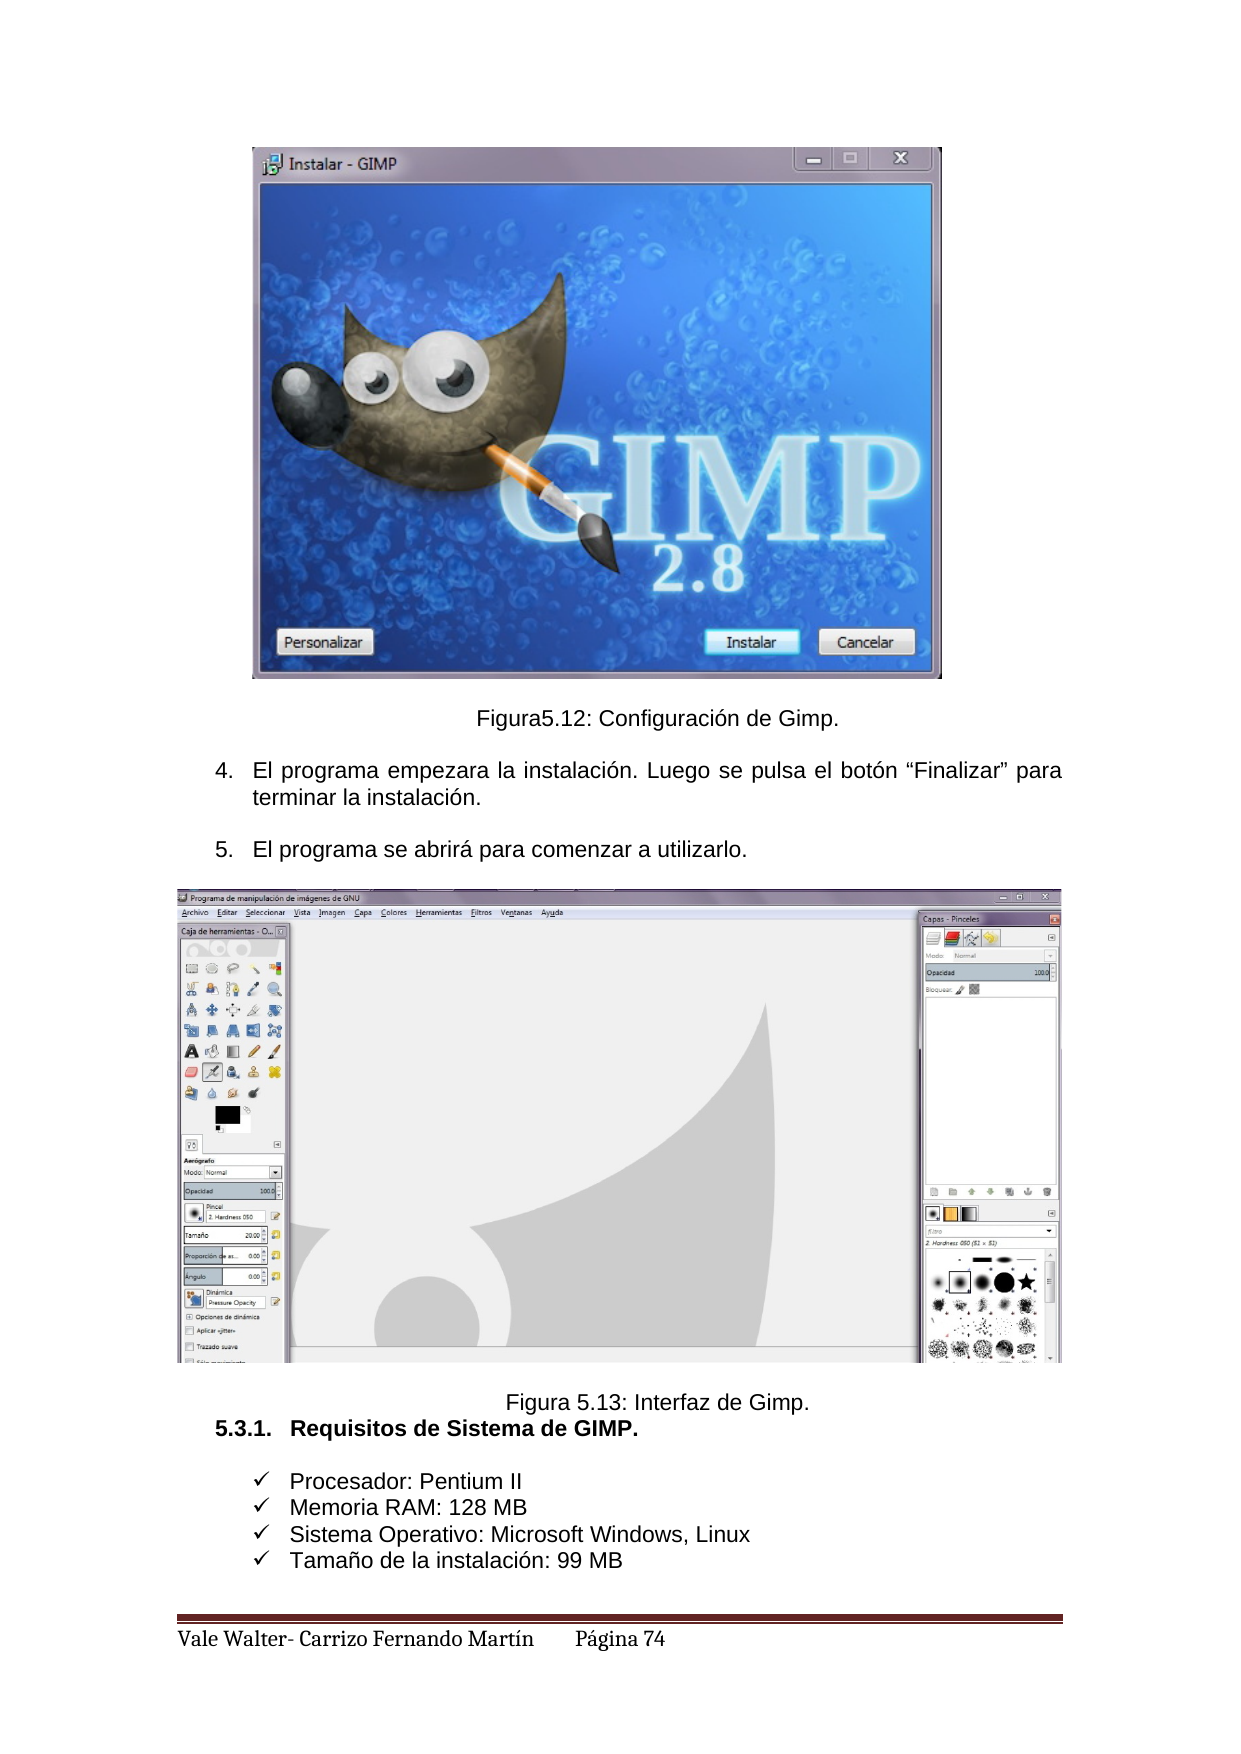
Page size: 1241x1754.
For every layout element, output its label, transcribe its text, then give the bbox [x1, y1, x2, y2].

text Figura 5.13: Interfaz de Gimp. [252, 1389, 1063, 1415]
list El programa empezara la instalación. Luego se pulsa el botón “Finalizar” para terminar la instalación. [215, 757, 1063, 810]
list Requisitos de Sistema de GIMP. [215, 1415, 1063, 1442]
list Procesador: Pentium II [252, 1468, 1063, 1494]
picture [177, 889, 1062, 1363]
list Sistema Operativo: Microsoft Windows, Linux [252, 1521, 1063, 1547]
list El programa se abrirá para comenzar a utilizarlo. [215, 836, 1063, 863]
list Tamaño de la instalación: 99 MB [252, 1547, 1063, 1573]
text Figura5.12: Configuración de Gimp. [252, 705, 1063, 731]
picture [252, 147, 942, 679]
list Memoria RAM: 128 MB [252, 1494, 1063, 1521]
